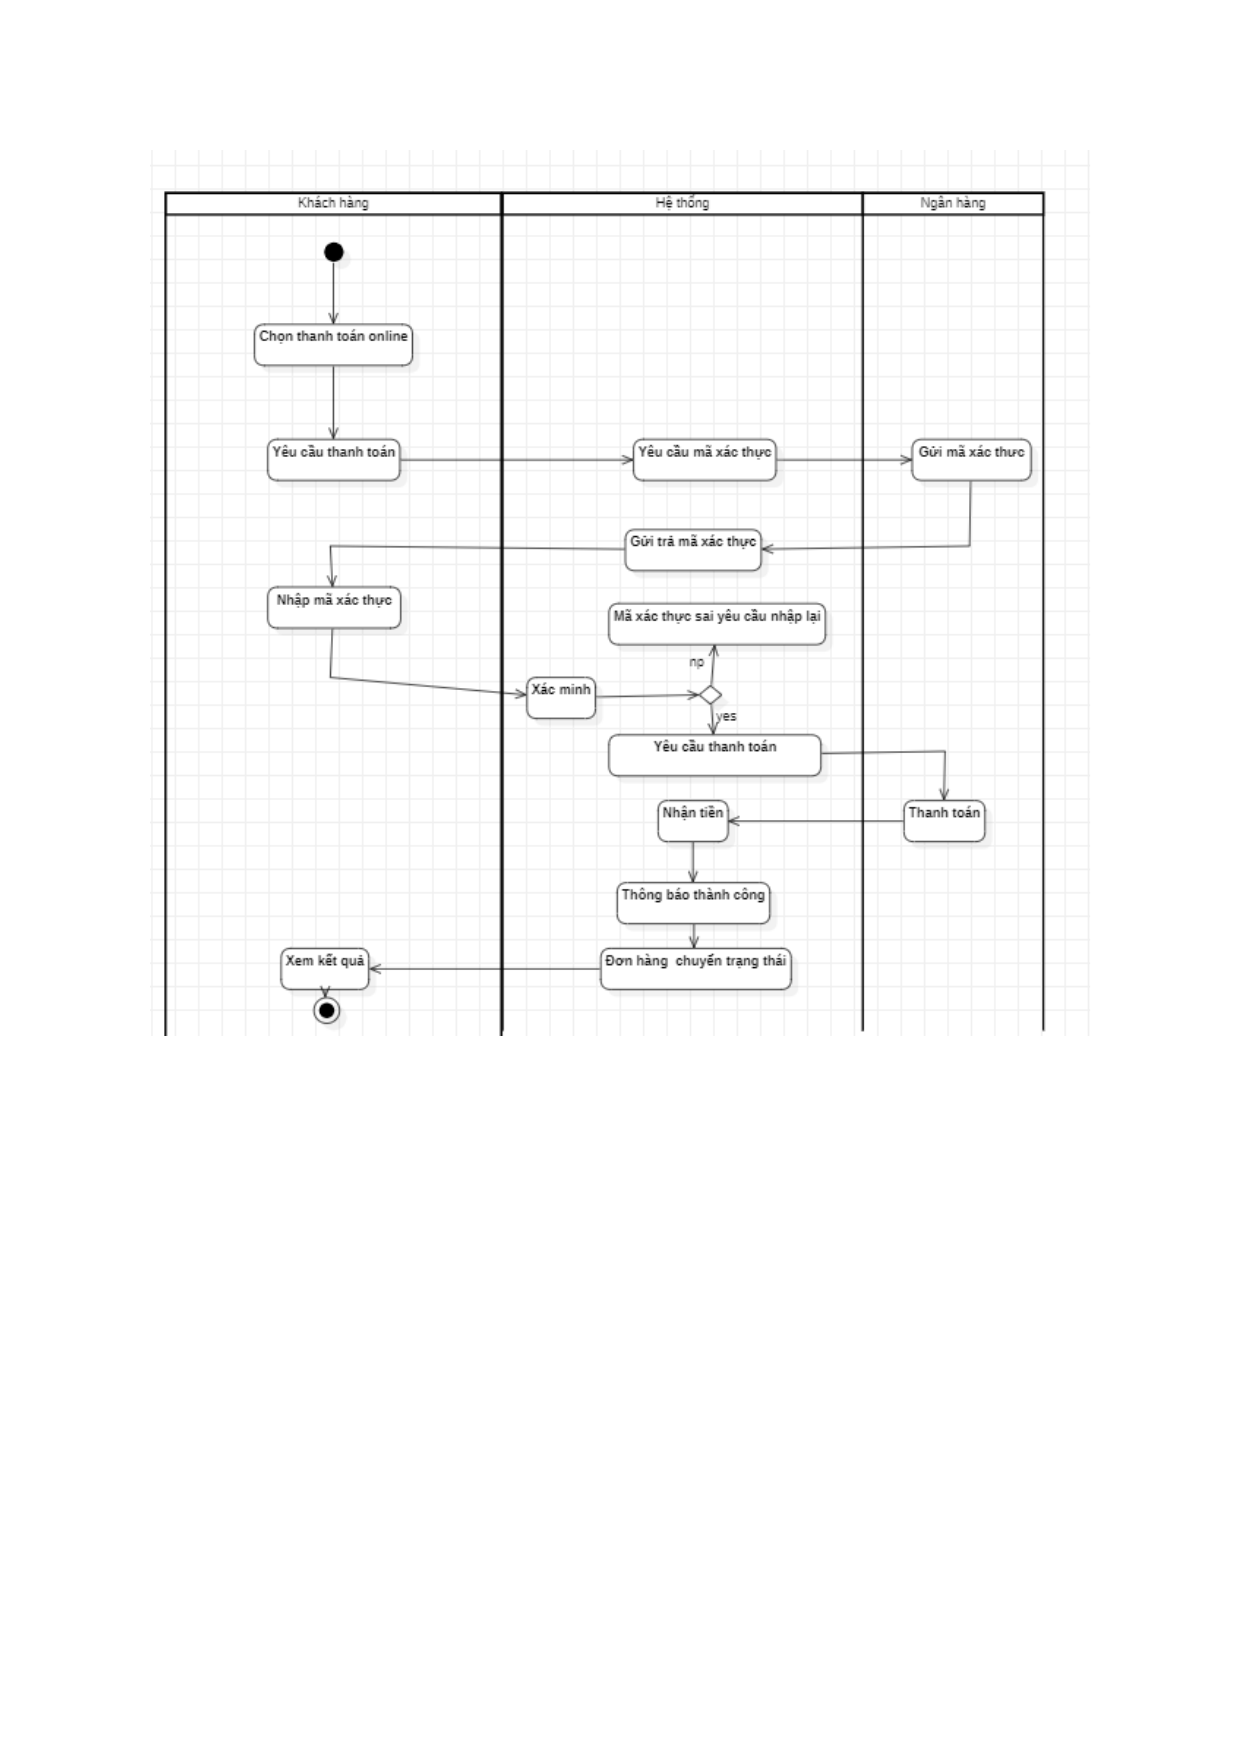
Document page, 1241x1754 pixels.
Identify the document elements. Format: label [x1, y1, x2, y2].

picture [150, 150, 1091, 1036]
